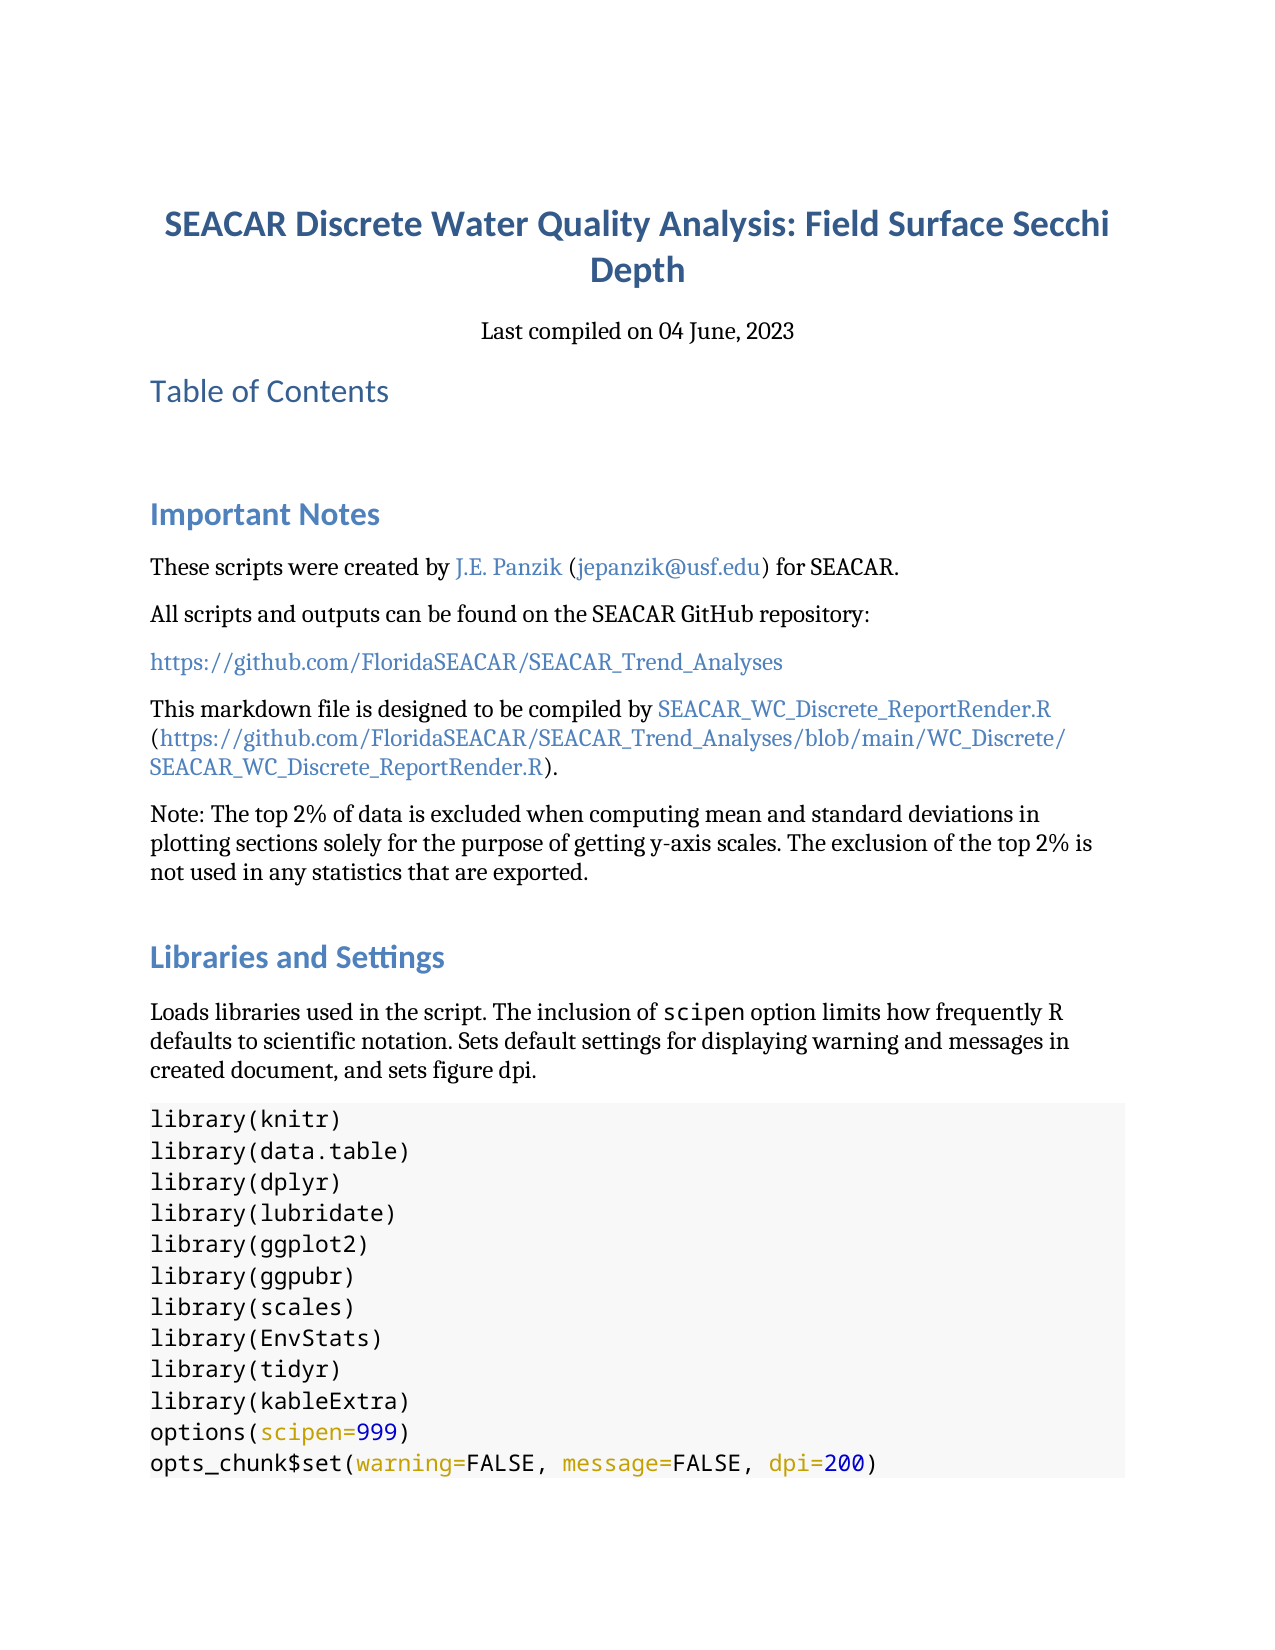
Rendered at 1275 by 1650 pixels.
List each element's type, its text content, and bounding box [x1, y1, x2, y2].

title SEACAR Discrete Water Quality Analysis: Field Surface Secchi Depth [150, 200, 1125, 292]
text Loads libraries used in the script. The inclusion of scipen option limits how frequently R defaults to scientific notation. Sets default settings for displaying warning and messages in created document, and sets figure dpi. [150, 996, 1125, 1084]
text Last compiled on 04 June, 2023 [150, 317, 1125, 345]
text library(knitr) library(data.table) library(dplyr) library(lubridate) library(ggplot2) library(ggpubr) library(scales) library(EnvStats) library(tidyr) library(kableExtra) options(scipen=999) opts_chunk$set(warning=FALSE, message=FALSE, dpi=200) [150, 1103, 1125, 1478]
text https://github.com/FloridaSEACAR/SEACAR_Trend_Analyses [150, 648, 1125, 676]
subtitle Libraries and Settings [150, 936, 1125, 977]
subtitle Important Notes [150, 493, 1125, 534]
text Note: The top 2% of data is excluded when computing mean and standard deviations in plotting sections solely for the purpose of getting y-axis scales. The exclusion of the top 2% is not used in any statistics that are exported. [150, 800, 1125, 886]
text All scripts and outputs can be found on the SEACAR GitHub repository: [150, 600, 1125, 629]
text These scripts were created by J.E. Panzik (jepanzik@usf.edu) for SEACAR. [150, 553, 1125, 581]
text This markdown file is designed to be compiled by SEACAR_WC_Discrete_ReportRender.R (https://github.com/FloridaSEACAR/SEACAR_Trend_Analyses/blob/main/WC_Discrete/SEACAR_WC_Discrete_ReportRender.R). [150, 695, 1125, 781]
